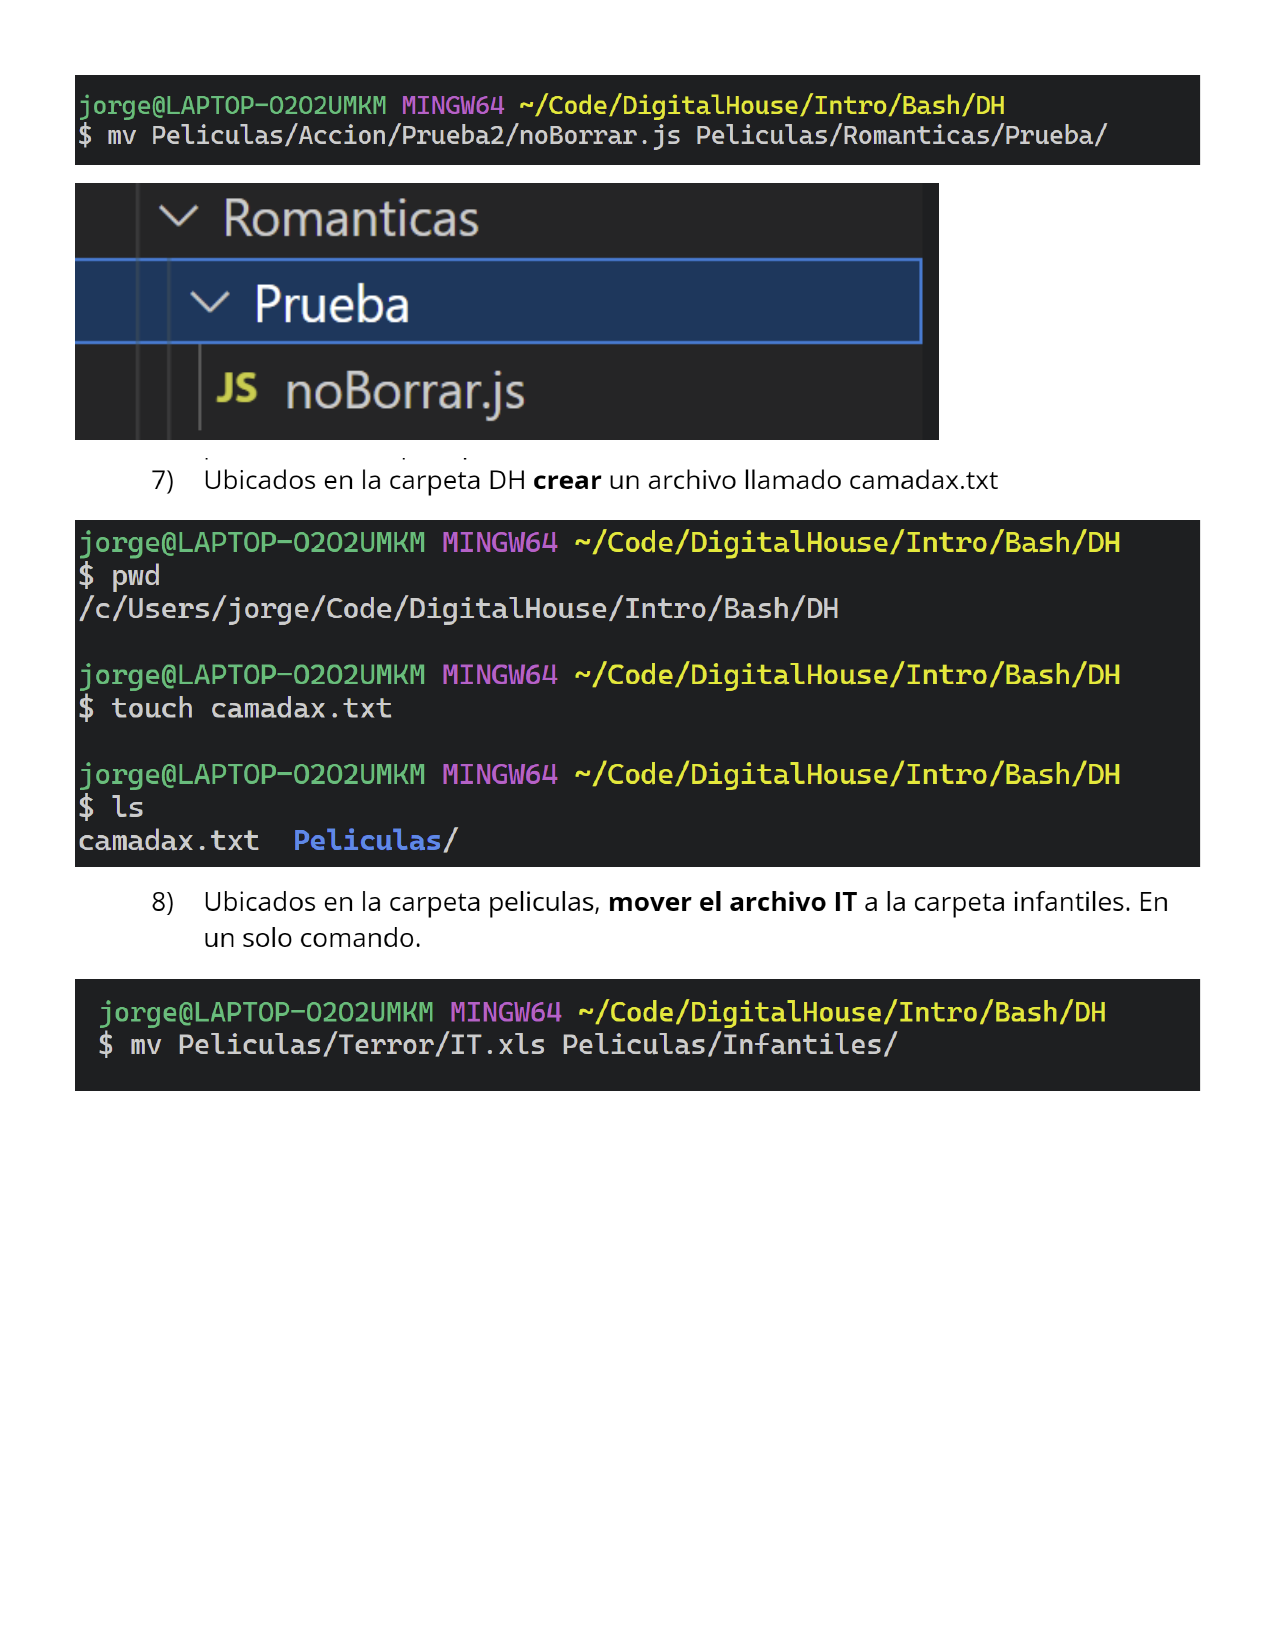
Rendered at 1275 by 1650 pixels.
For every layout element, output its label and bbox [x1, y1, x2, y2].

picture [75, 979, 1200, 1091]
picture [75, 885, 1200, 961]
picture [75, 75, 1200, 165]
picture [75, 458, 1200, 502]
picture [75, 520, 1200, 867]
picture [75, 183, 939, 440]
